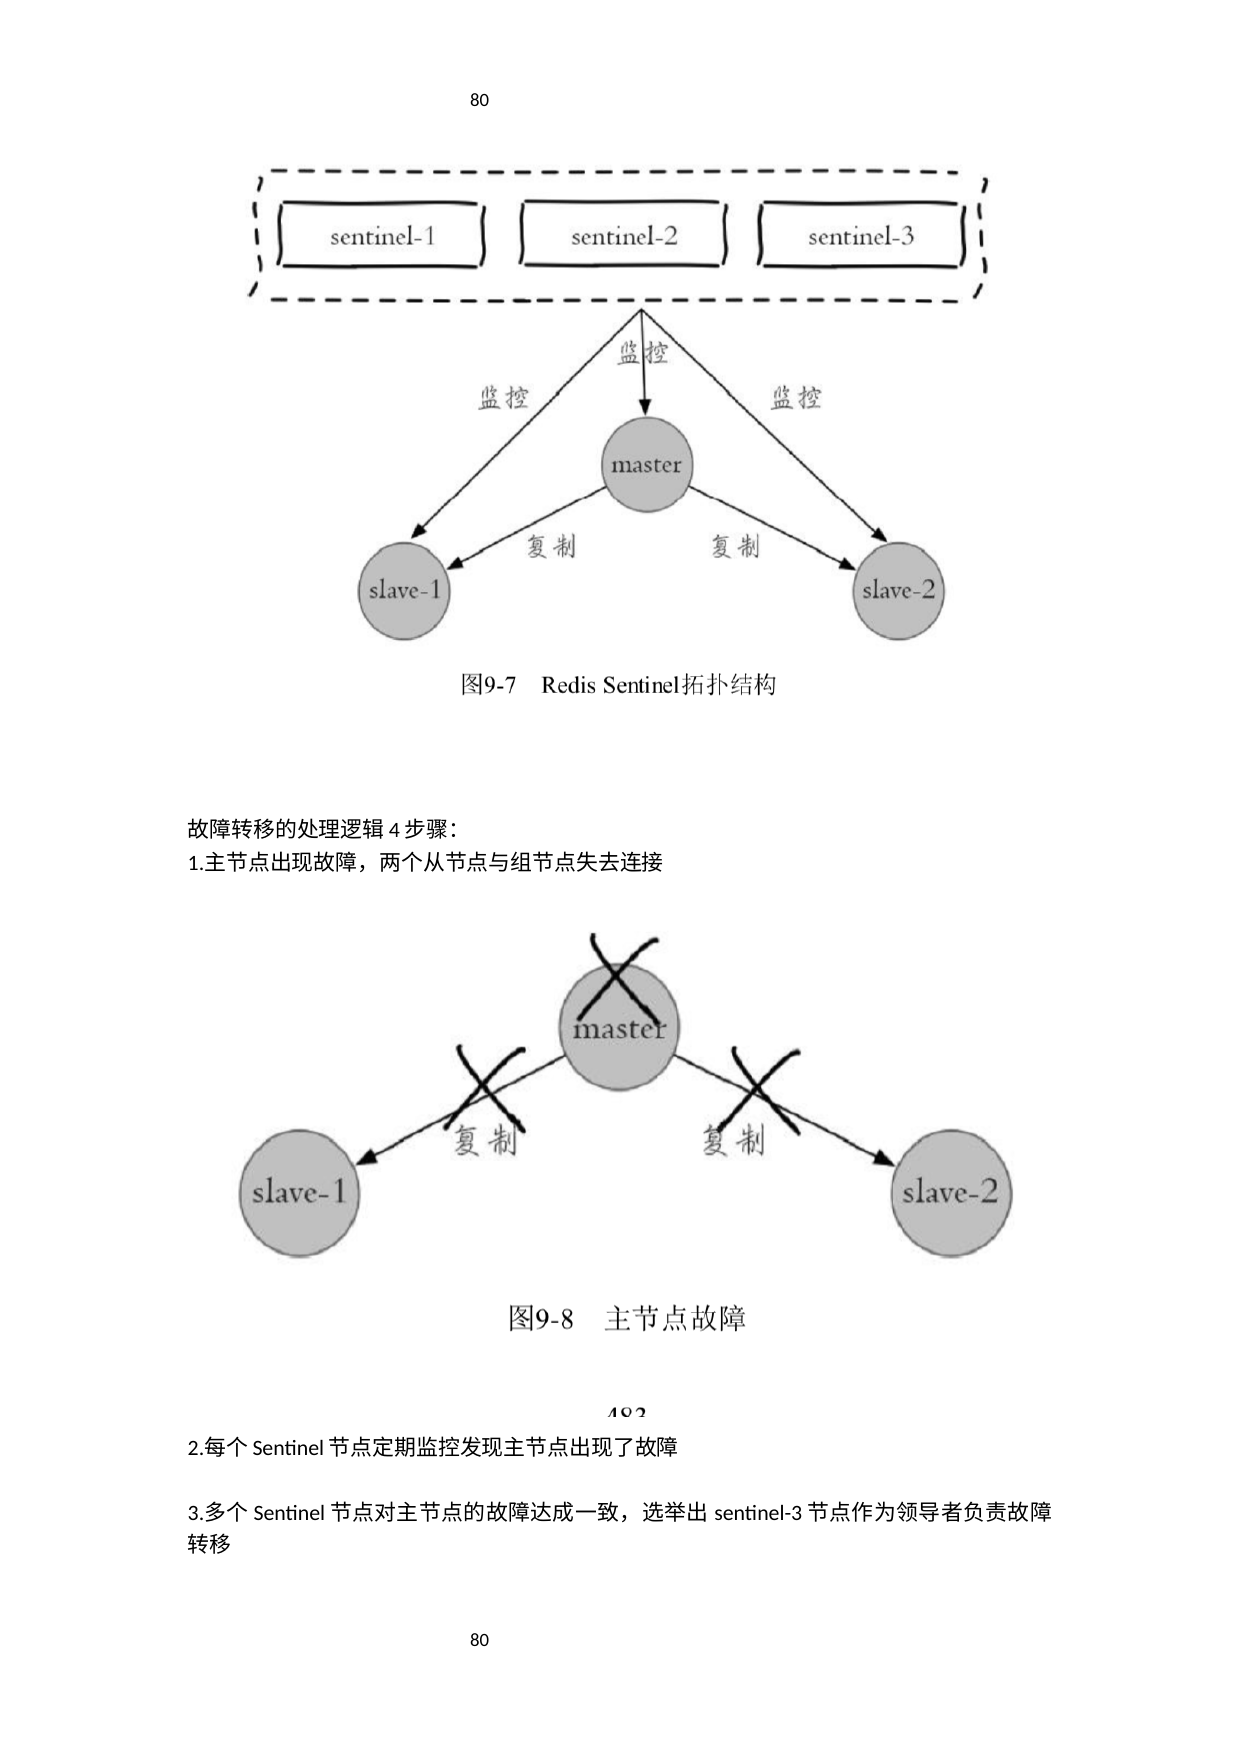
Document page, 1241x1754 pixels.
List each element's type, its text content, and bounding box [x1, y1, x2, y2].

list 多个Sentinel节点对主节点的故障达成一致，选举出sentinel-3节点作为领导者负责故障转移 [187, 1494, 1053, 1559]
list 主节点出现故障，两个从节点与组节点失去连接 [187, 844, 1053, 877]
text 故障转移的处理逻辑4步骤： [187, 812, 1053, 844]
list 每个Sentinel节点定期监控发现主节点出现了故障 [187, 1429, 1053, 1462]
picture [187, 162, 1053, 741]
picture [187, 877, 1053, 1417]
